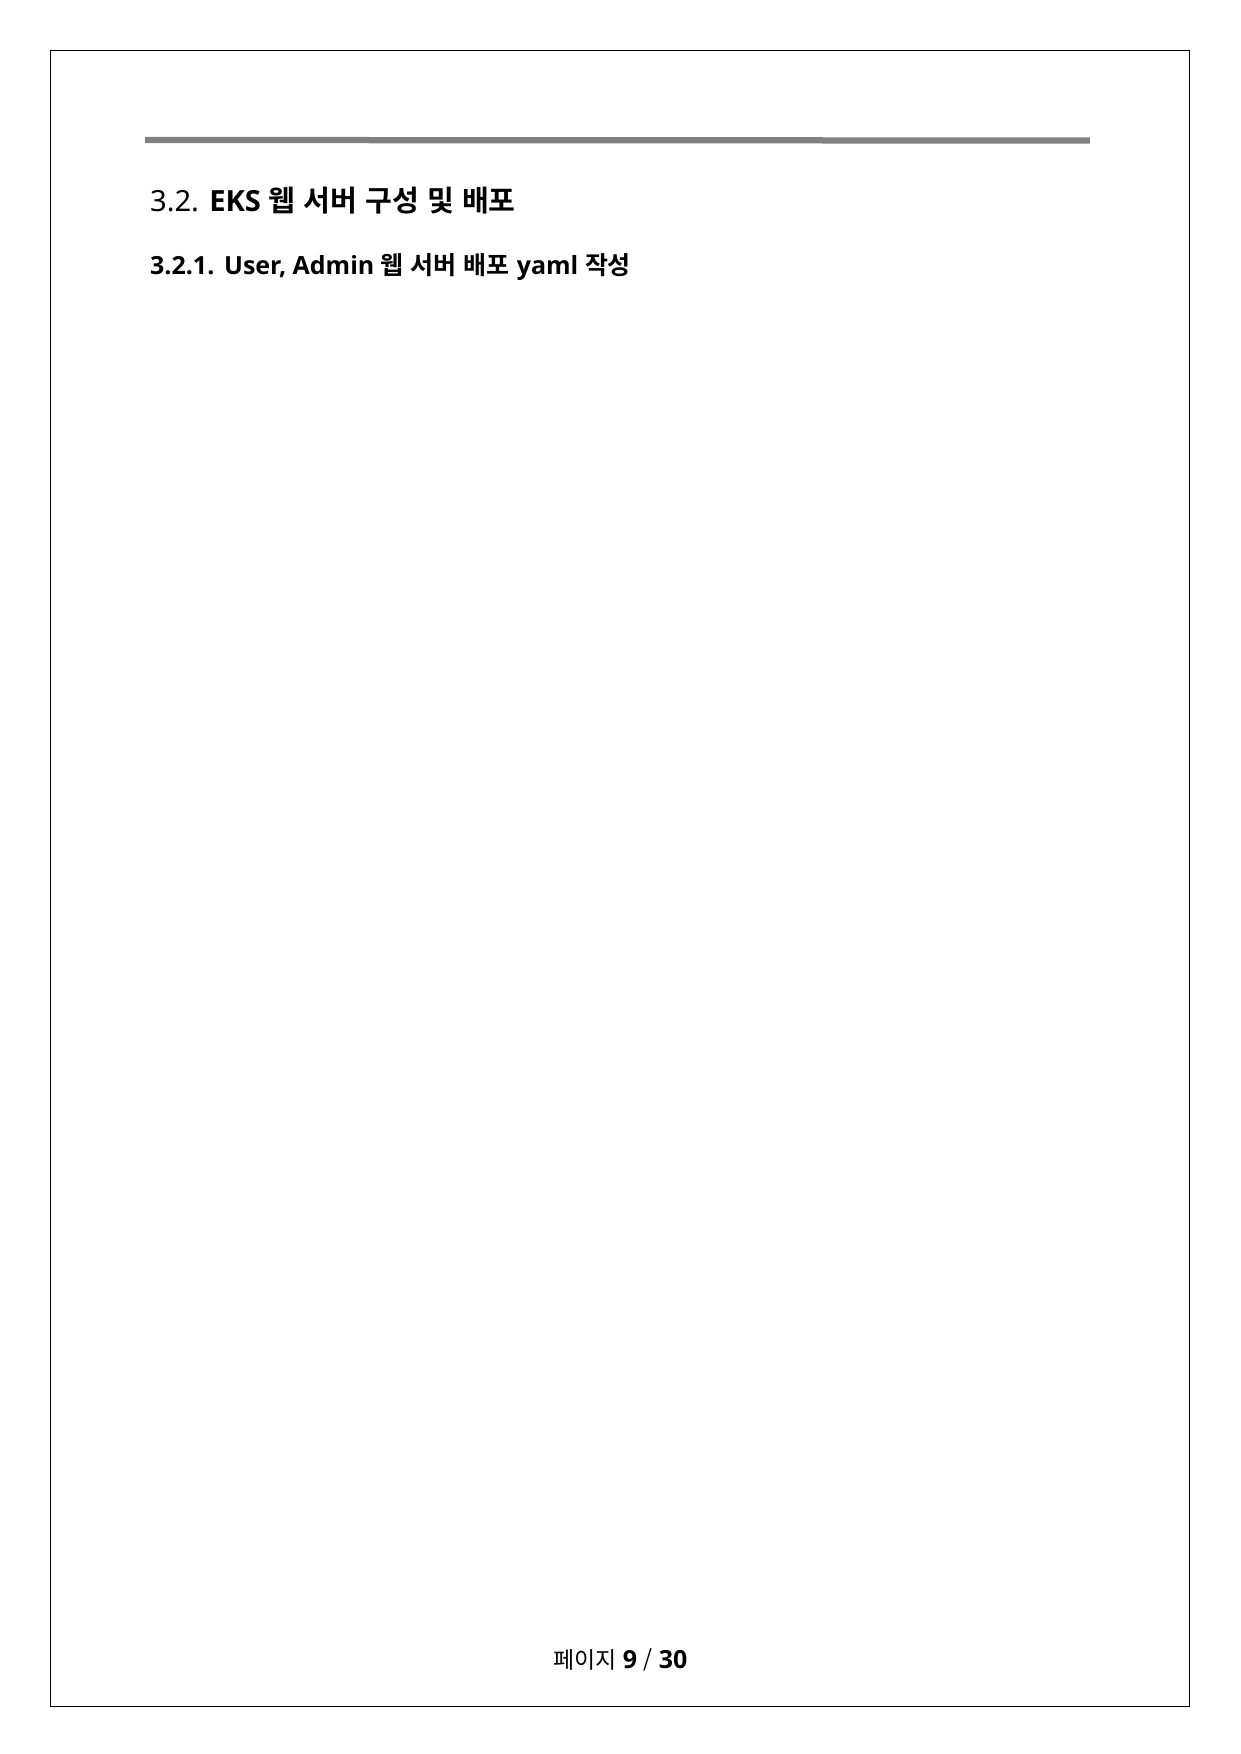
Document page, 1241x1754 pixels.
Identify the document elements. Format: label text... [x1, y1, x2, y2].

subtitle User, Admin 웹 서버 배포 yaml 작성 [150, 245, 1090, 282]
subtitle EKS 웹 서버 구성 및 배포 [150, 178, 1090, 220]
